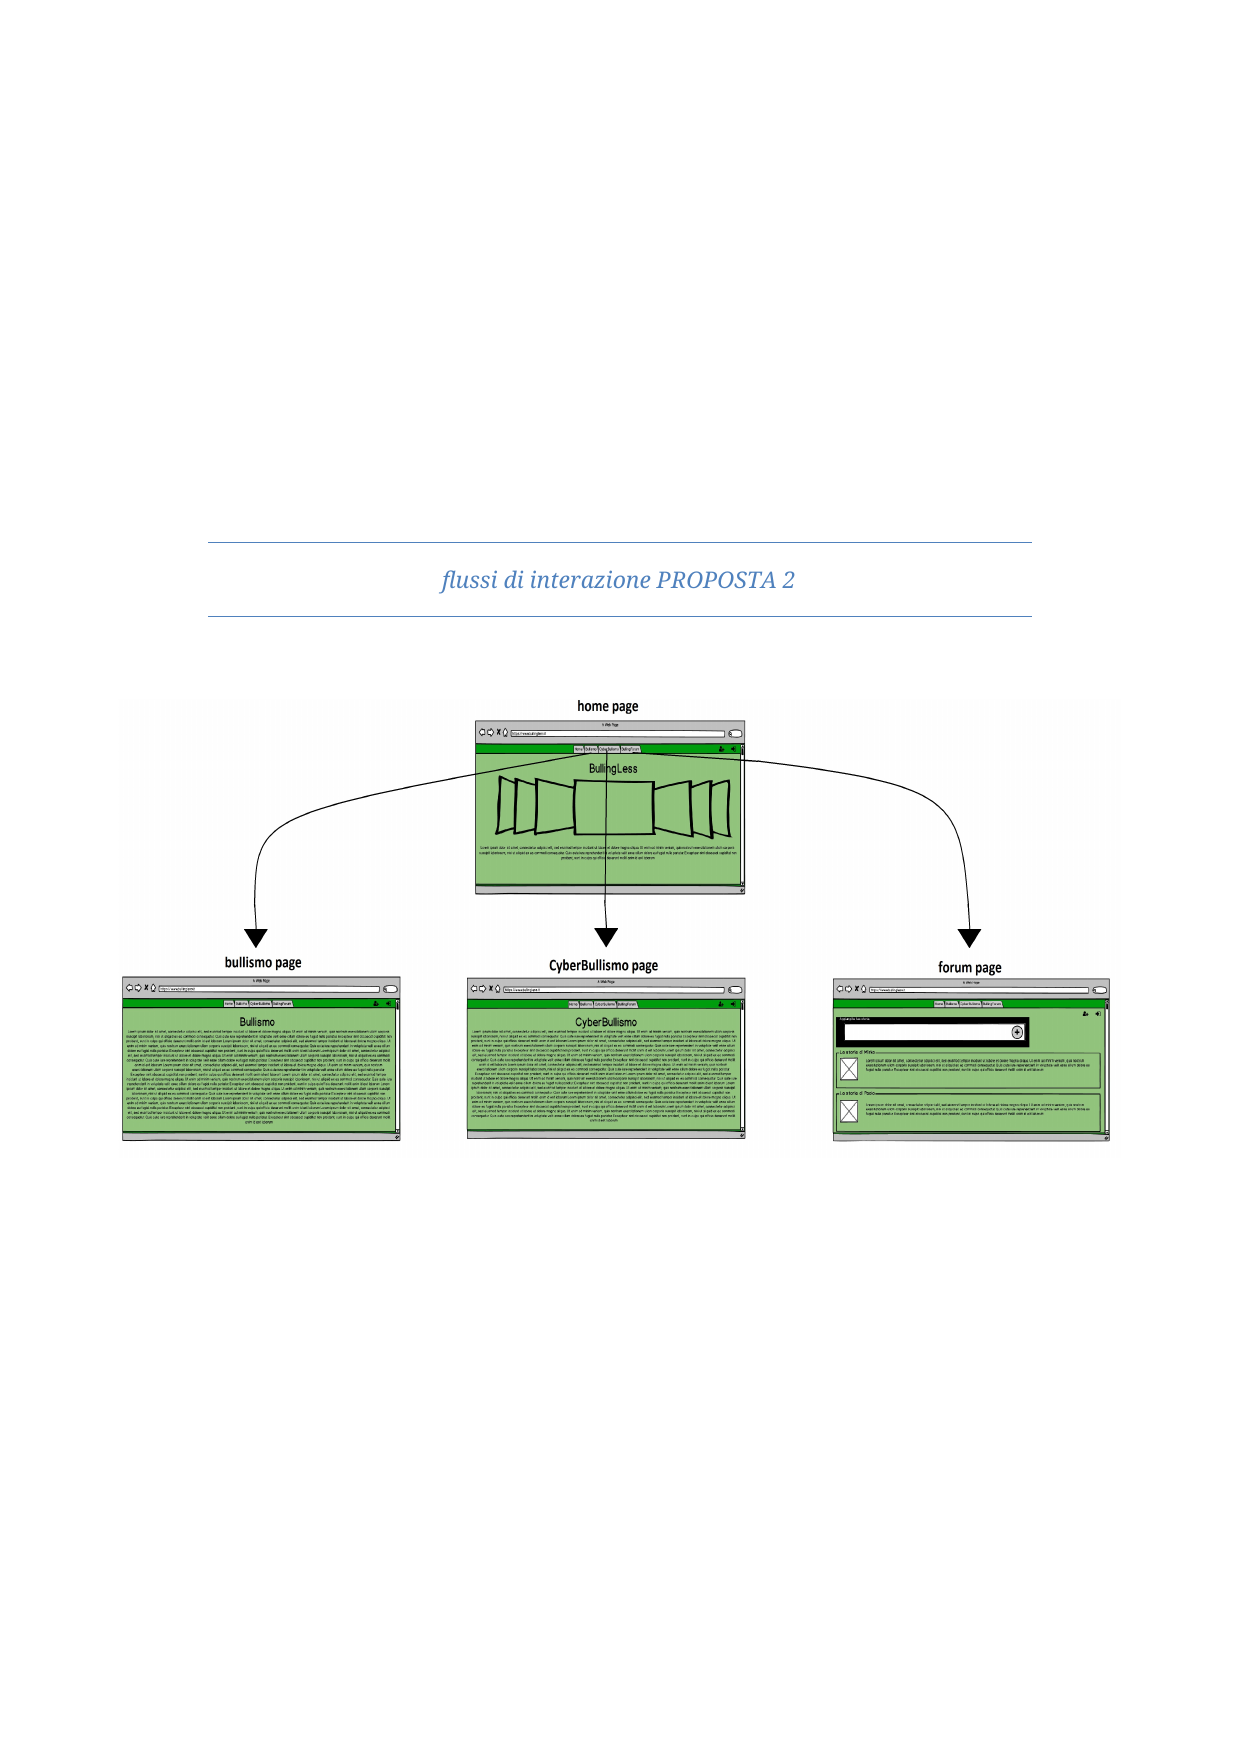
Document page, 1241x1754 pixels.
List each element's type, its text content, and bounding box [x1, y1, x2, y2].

picture [118, 699, 1121, 1158]
text flussi di interazione PROPOSTA 2 [208, 543, 1032, 616]
